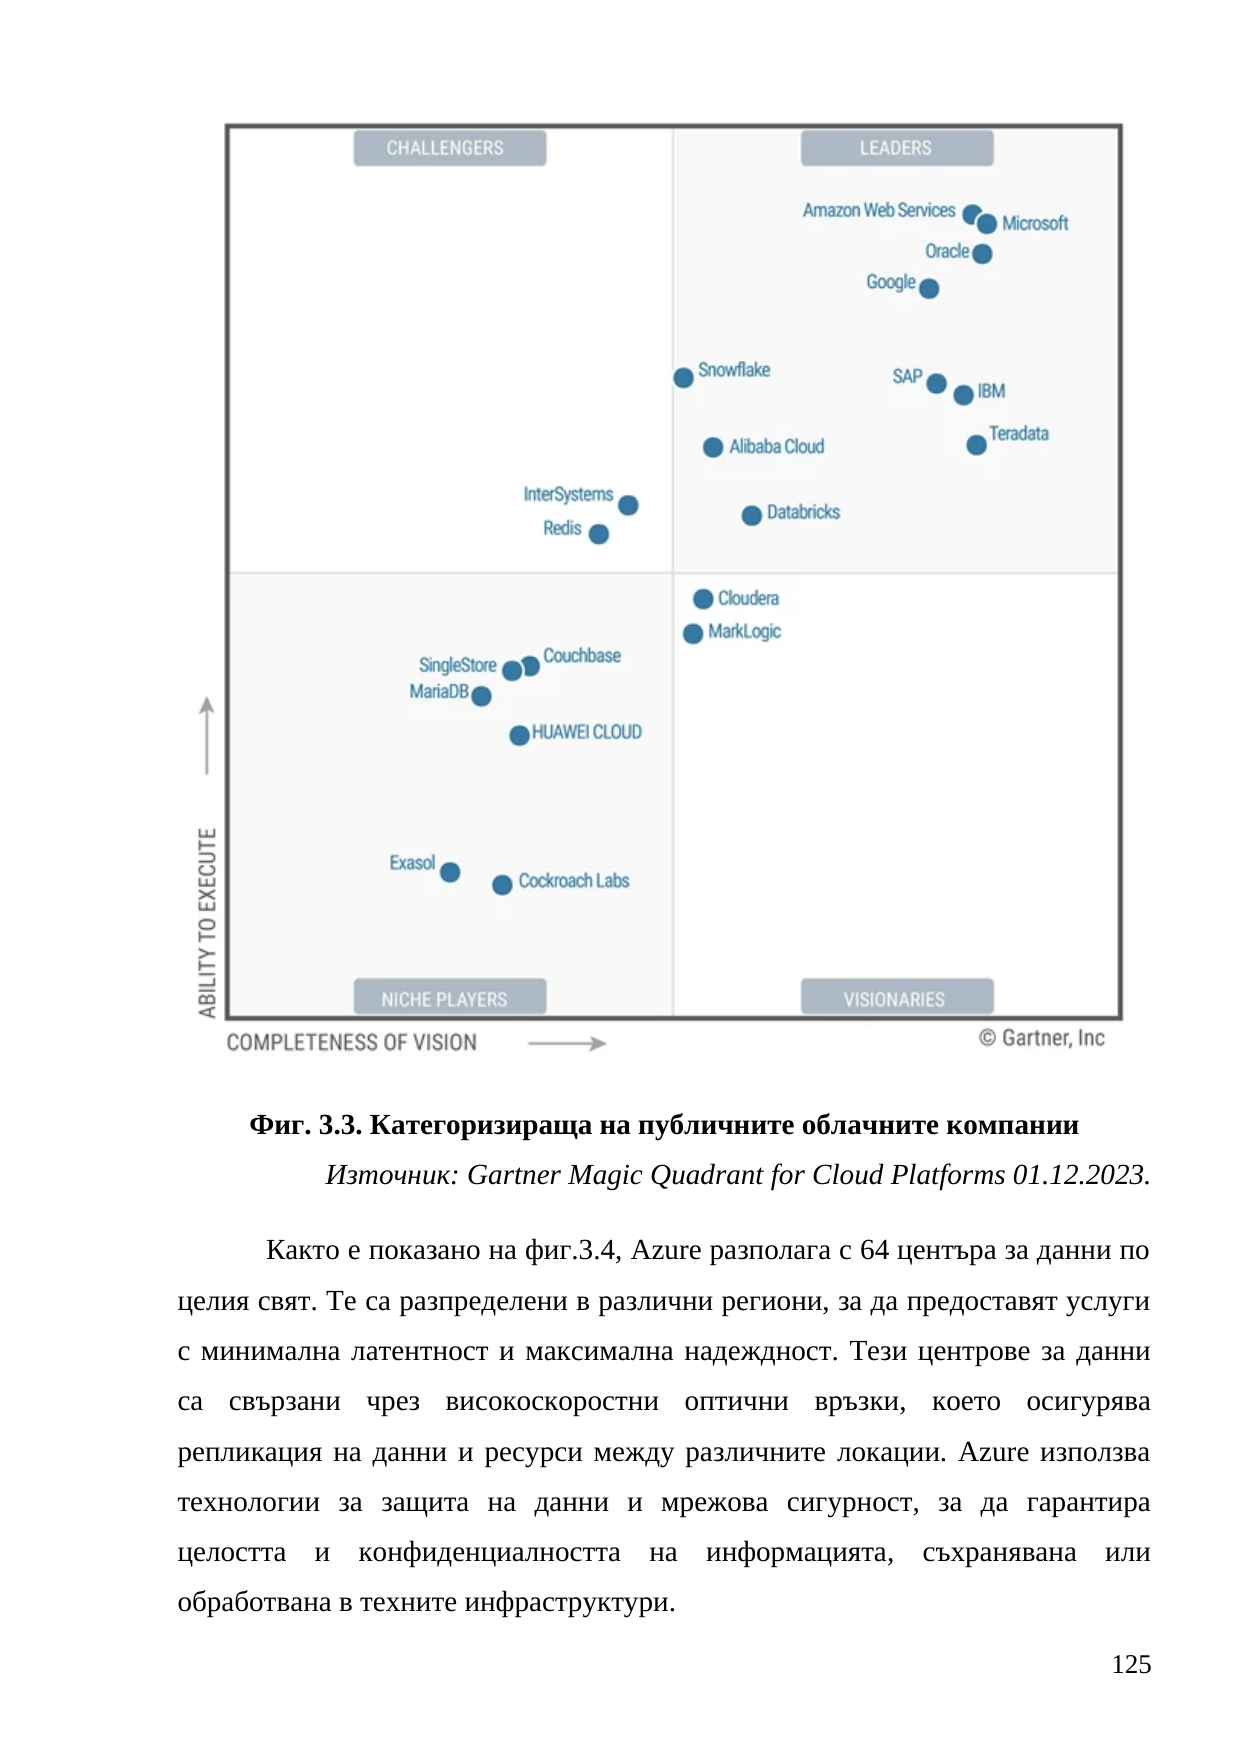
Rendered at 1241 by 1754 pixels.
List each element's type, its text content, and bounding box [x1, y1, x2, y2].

title Източник: Gartner Magic Quadrant for Cloud Platforms 01.12.2023. [177, 1157, 1152, 1191]
title Фиг. 3.3. Категоризираща на публичните облачните компании [177, 1107, 1152, 1140]
picture [182, 118, 1147, 1065]
text Както е показано на фиг.3.4, Azure разполага с 64 центъра за данни по целия свят. Те са разпределени в различни региони, за да предоставят услуги с минимална латентност и максимална надеждност. Тези центрове за данни са свързани чрез високоскоростни оптични връзки, което осигурява репликация на данни и ресурси между различните локации. Azure използва технологии за защита на данни и мрежова сигурност, за да гарантира целостта и конфиденциалността на информацията, съхранявана или обработвана в техните инфраструктури. [177, 1232, 1152, 1618]
